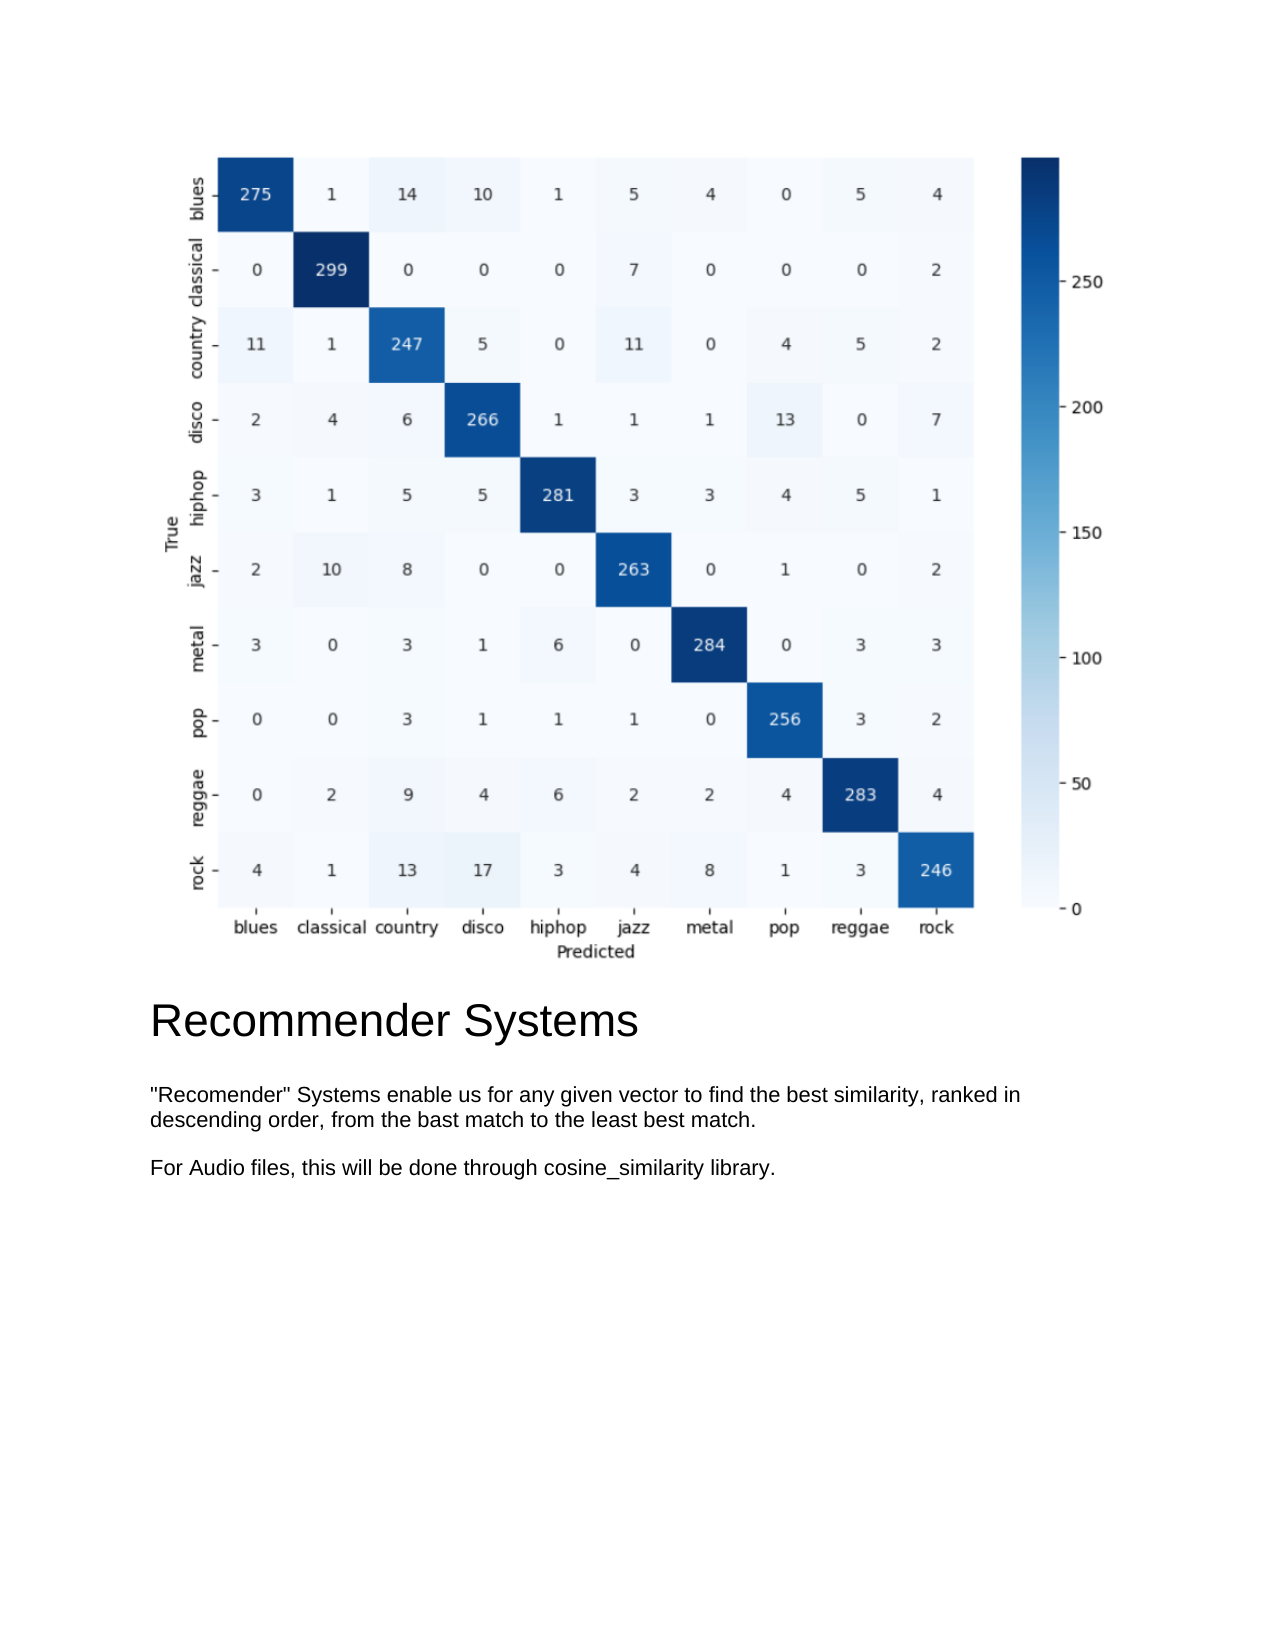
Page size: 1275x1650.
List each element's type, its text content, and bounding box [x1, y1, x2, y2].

text For Audio files, this will be done through cosine_similarity library. [150, 1155, 1125, 1180]
picture [150, 150, 1125, 967]
text "Recomender" Systems enable us for any given vector to find the best similarity, ranked in descending order, from the bast match to the least best match. [150, 1082, 1125, 1132]
subtitle Recommender Systems [150, 994, 1125, 1046]
